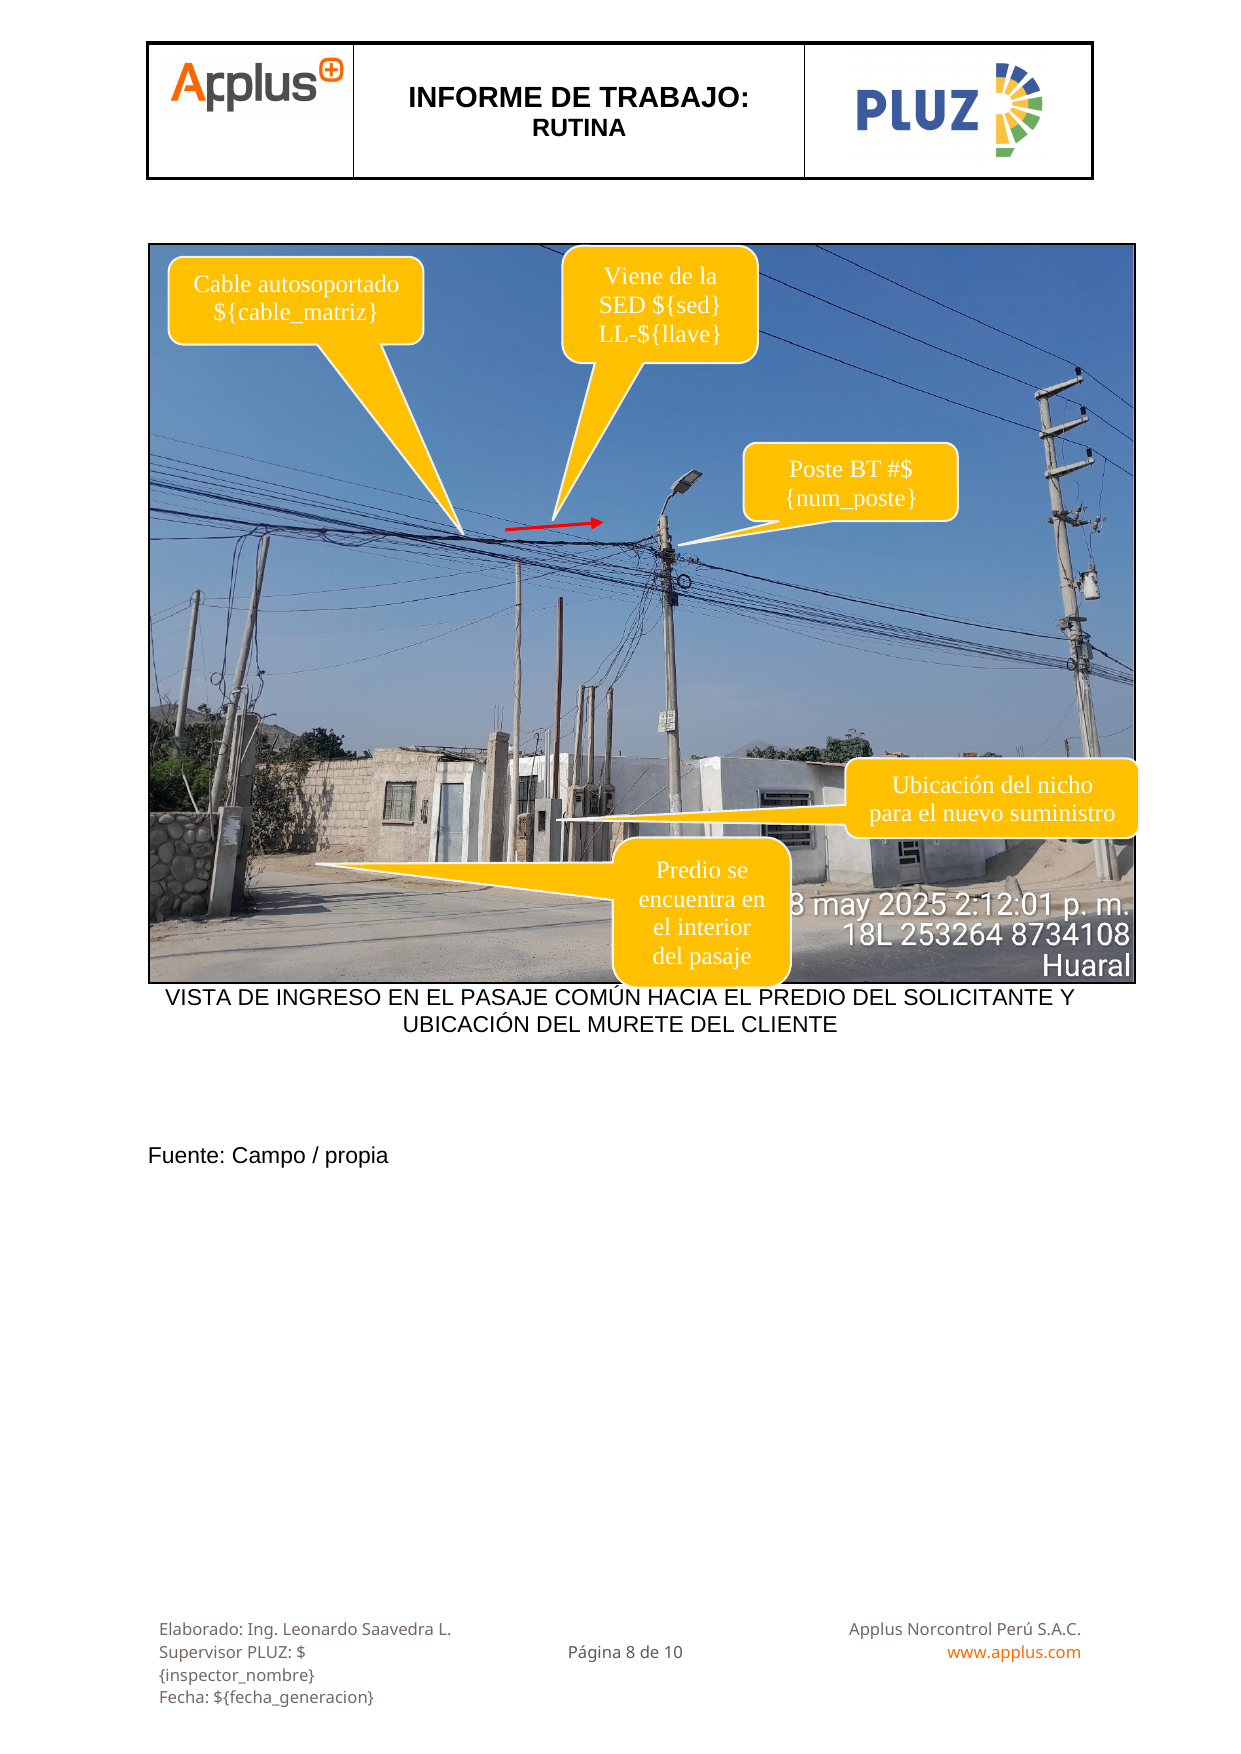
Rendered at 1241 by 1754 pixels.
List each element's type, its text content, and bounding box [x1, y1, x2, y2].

picture [165, 55, 348, 120]
picture [150, 245, 1134, 982]
text VISTA DE INGRESO EN EL PASAJE COMÚN HACIA EL PREDIO DEL SOLICITANTE Y UBICACIÓN DEL MURETE DEL CLIENTE [148, 984, 1092, 1037]
text Fuente: Campo / propia [148, 1142, 1092, 1169]
picture [847, 50, 1050, 165]
